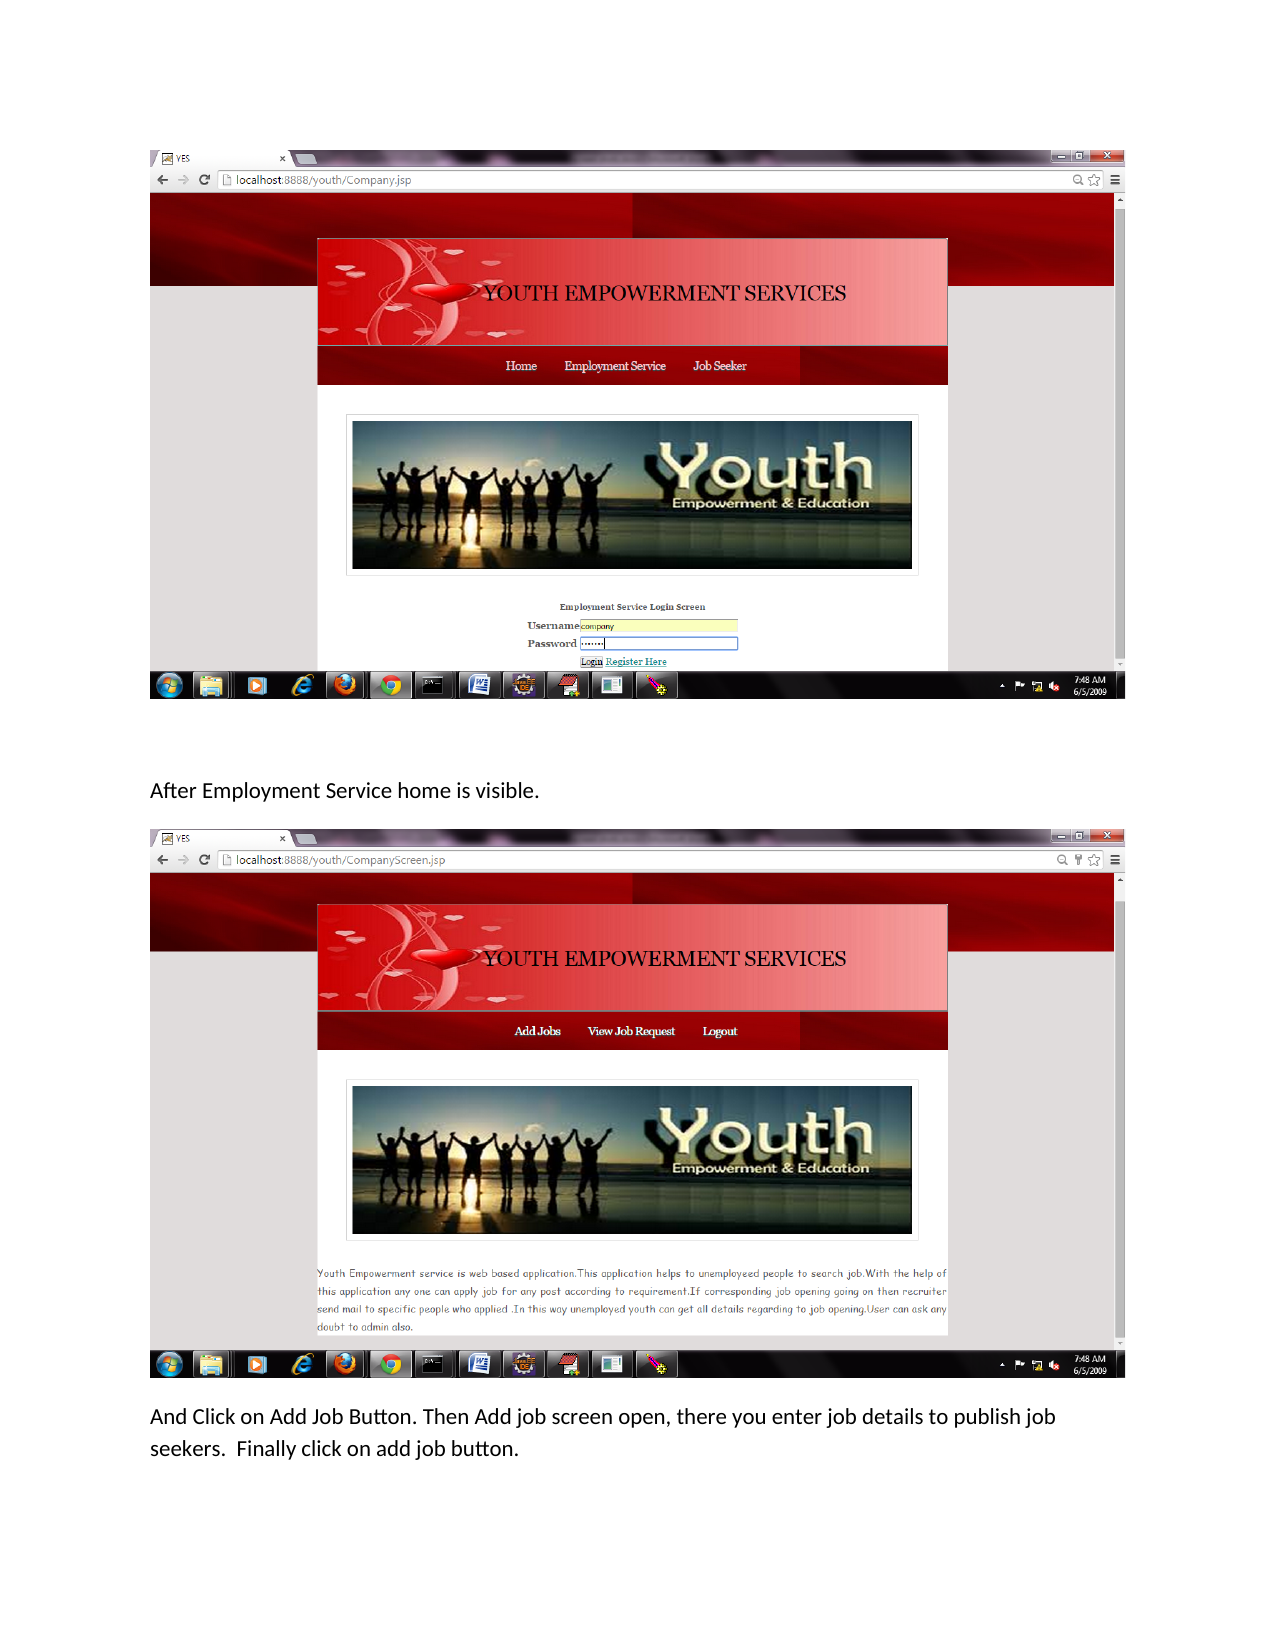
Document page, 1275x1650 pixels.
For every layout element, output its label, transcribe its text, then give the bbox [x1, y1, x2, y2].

text And Click on Add Job Button. Then Add job screen open, there you enter job details to publish job seekers. Finally click on add job button. [150, 1402, 1125, 1462]
picture [150, 150, 1125, 699]
picture [150, 829, 1125, 1378]
text After Employment Service home is visible. [150, 776, 1125, 804]
